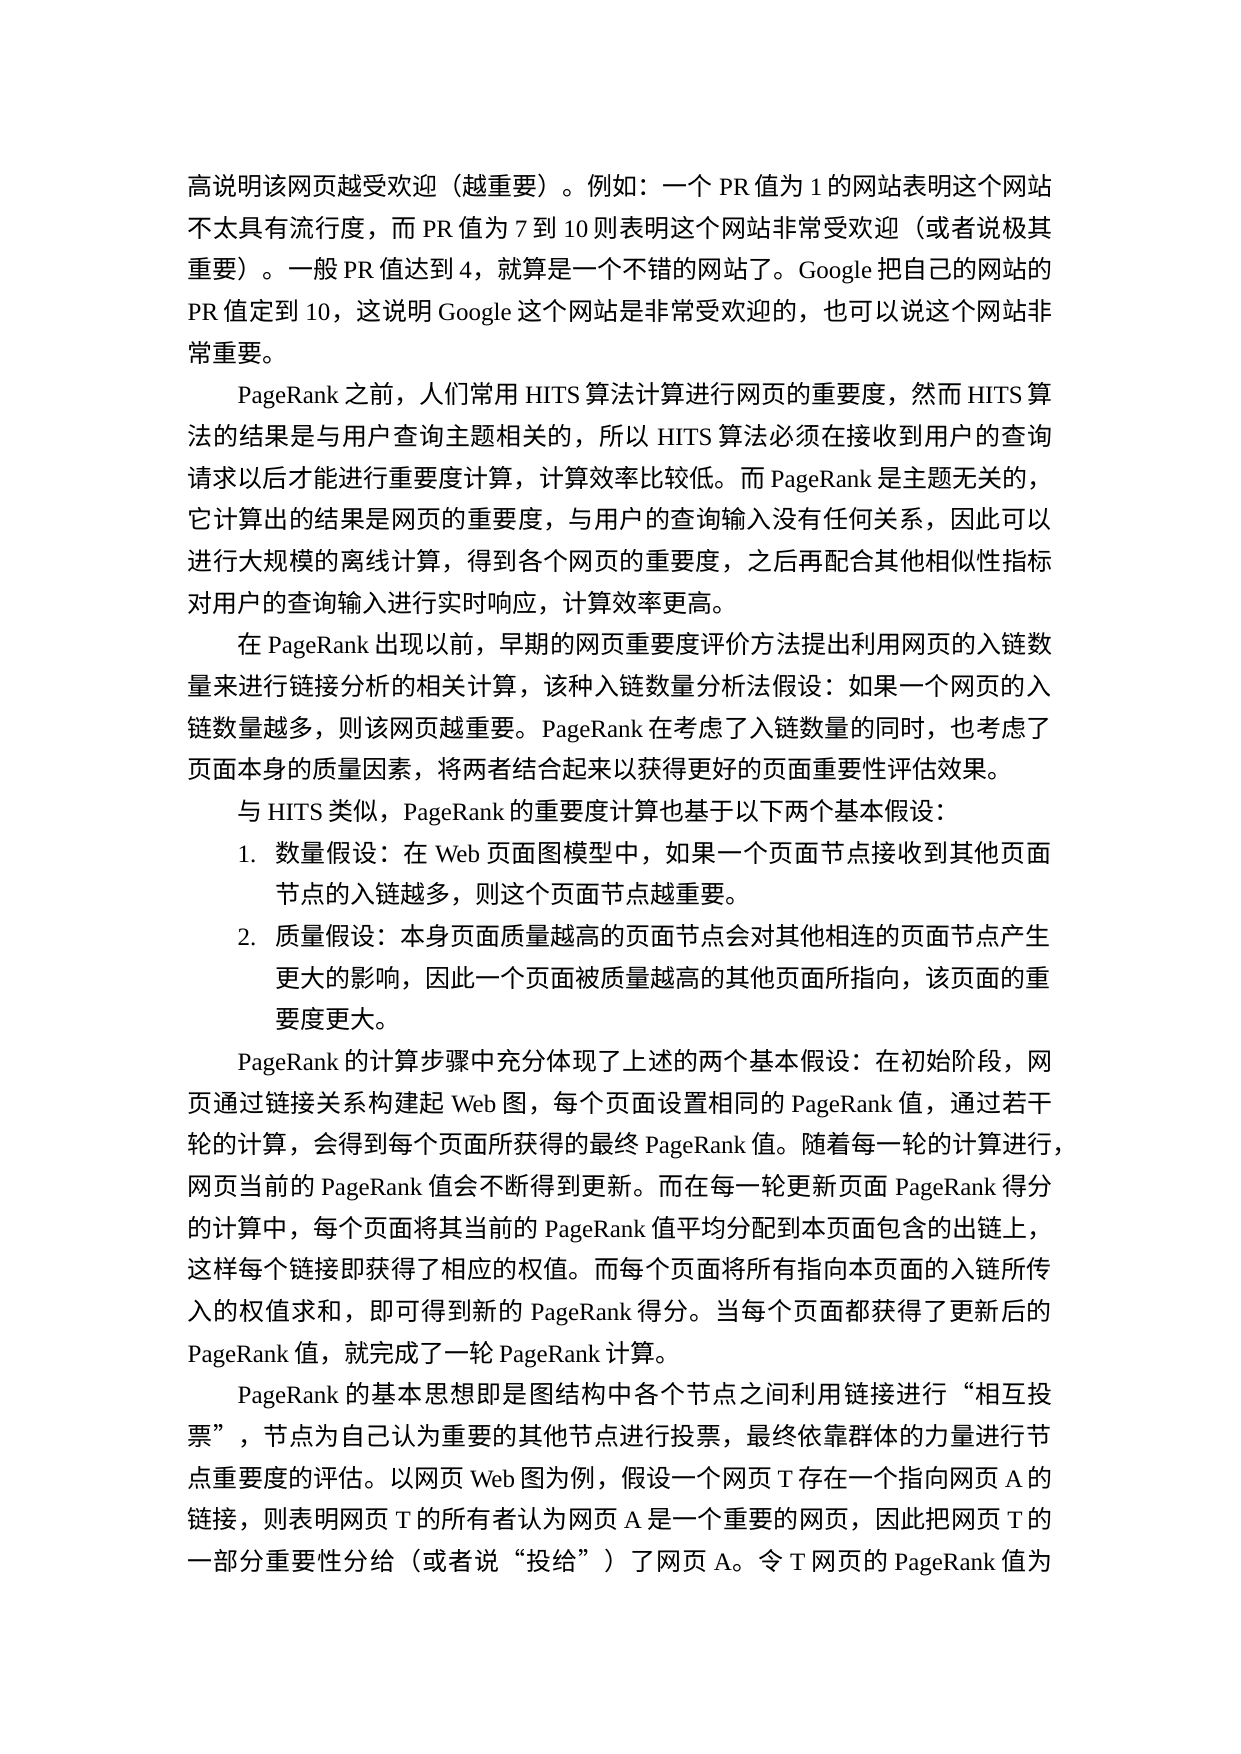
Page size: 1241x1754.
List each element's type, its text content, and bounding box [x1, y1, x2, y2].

list 质量假设：本身页面质量越高的页面节点会对其他相连的页面节点产生更大的影响，因此一个页面被质量越高的其他页面所指向，该页面的重要度更大。 [237, 912, 1053, 1037]
text PageRank之前，人们常用HITS算法计算进行网页的重要度，然而HITS算法的结果是与用户查询主题相关的，所以HITS算法必须在接收到用户的查询请求以后才能进行重要度计算，计算效率比较低。而PageRank是主题无关的，它计算出的结果是网页的重要度，与用户的查询输入没有任何关系，因此可以进行大规模的离线计算，得到各个网页的重要度，之后再配合其他相似性指标对用户的查询输入进行实时响应，计算效率更高。 [187, 370, 1053, 620]
text PageRank的计算步骤中充分体现了上述的两个基本假设：在初始阶段，网页通过链接关系构建起Web图，每个页面设置相同的PageRank值，通过若干轮的计算，会得到每个页面所获得的最终PageRank值。随着每一轮的计算进行，网页当前的PageRank值会不断得到更新。而在每一轮更新页面PageRank得分的计算中，每个页面将其当前的PageRank值平均分配到本页面包含的出链上，这样每个链接即获得了相应的权值。而每个页面将所有指向本页面的入链所传入的权值求和，即可得到新的PageRank得分。当每个页面都获得了更新后的PageRank值，就完成了一轮PageRank计算。 [187, 1037, 1053, 1370]
list 数量假设：在Web页面图模型中，如果一个页面节点接收到其他页面节点的入链越多，则这个页面节点越重要。 [237, 829, 1053, 912]
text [187, 162, 1053, 370]
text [187, 1370, 1053, 1579]
text 与HITS类似，PageRank的重要度计算也基于以下两个基本假设： [187, 787, 1053, 829]
text 在PageRank出现以前，早期的网页重要度评价方法提出利用网页的入链数量来进行链接分析的相关计算，该种入链数量分析法假设：如果一个网页的入链数量越多，则该网页越重要。PageRank在考虑了入链数量的同时，也考虑了页面本身的质量因素，将两者结合起来以获得更好的页面重要性评估效果。 [187, 620, 1053, 787]
